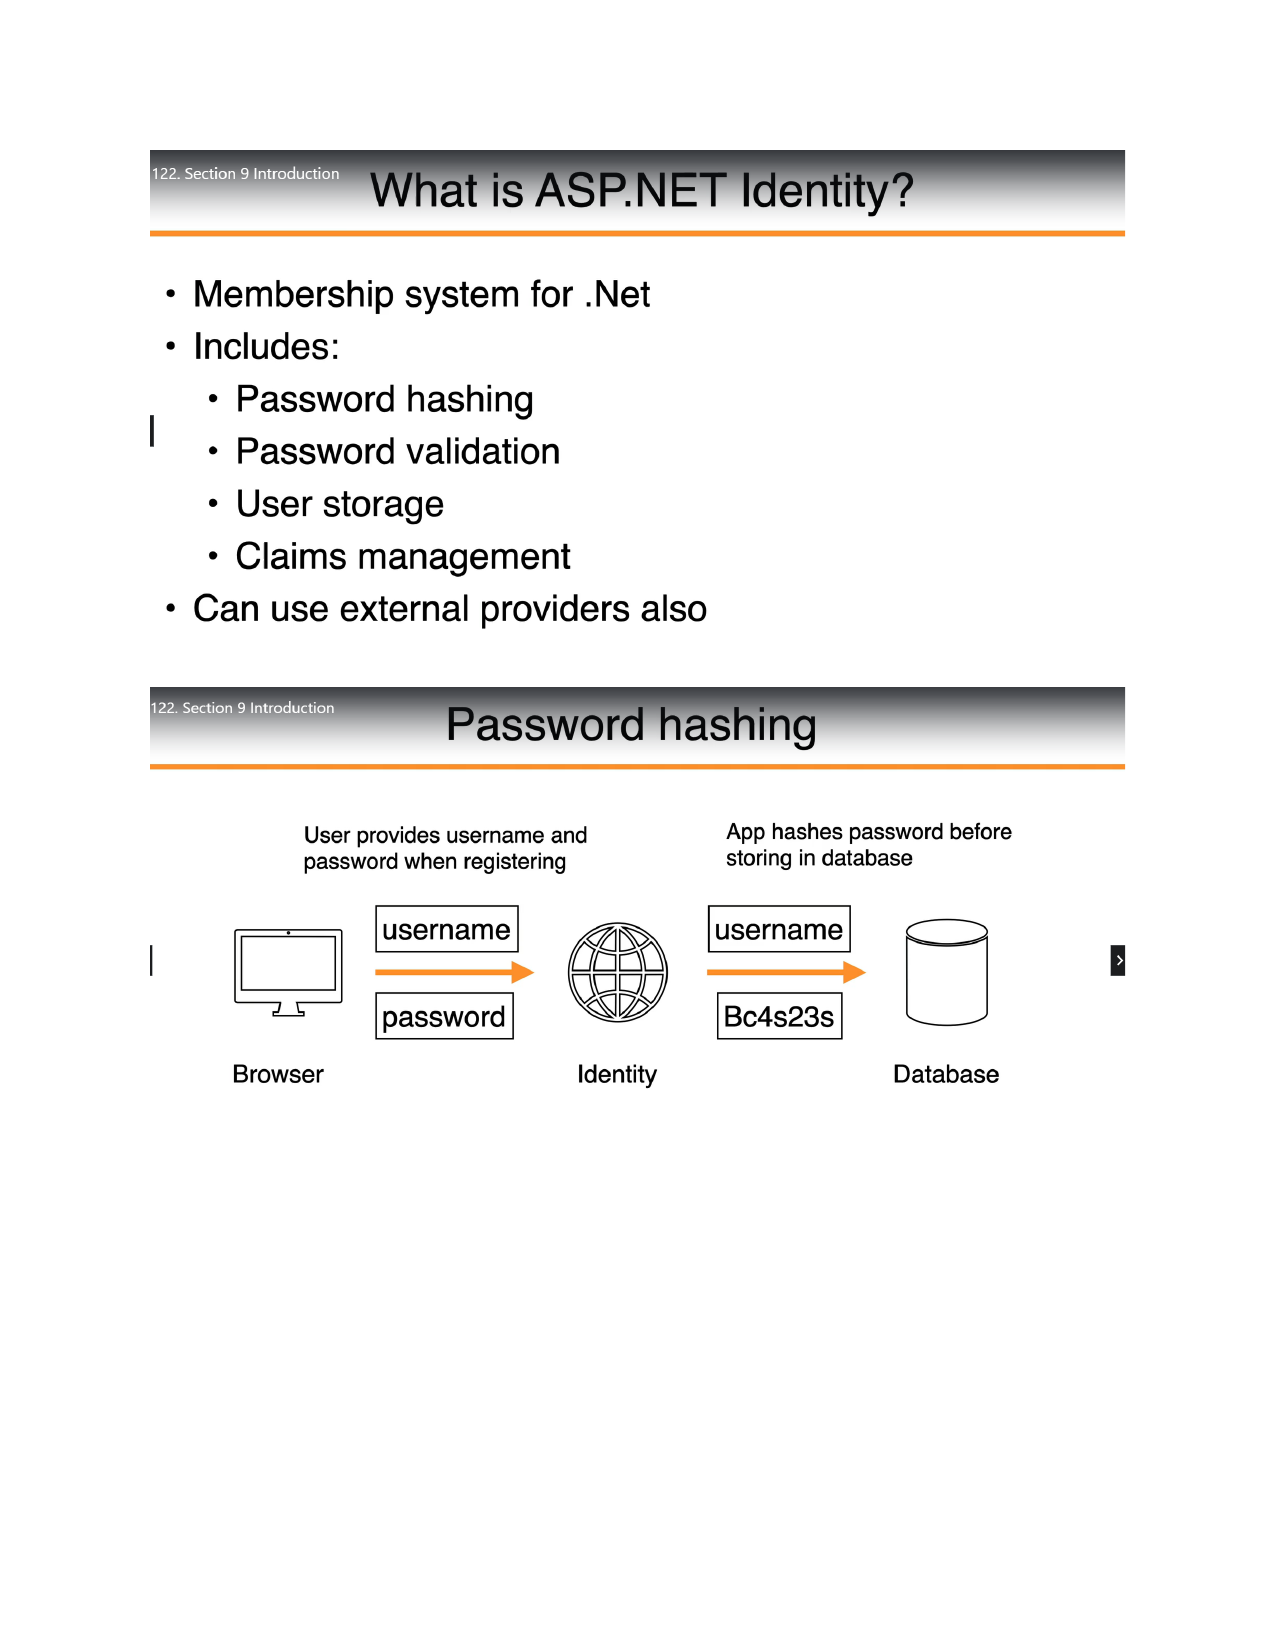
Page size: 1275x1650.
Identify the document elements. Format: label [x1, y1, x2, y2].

picture [150, 150, 1125, 669]
picture [150, 687, 1125, 1197]
